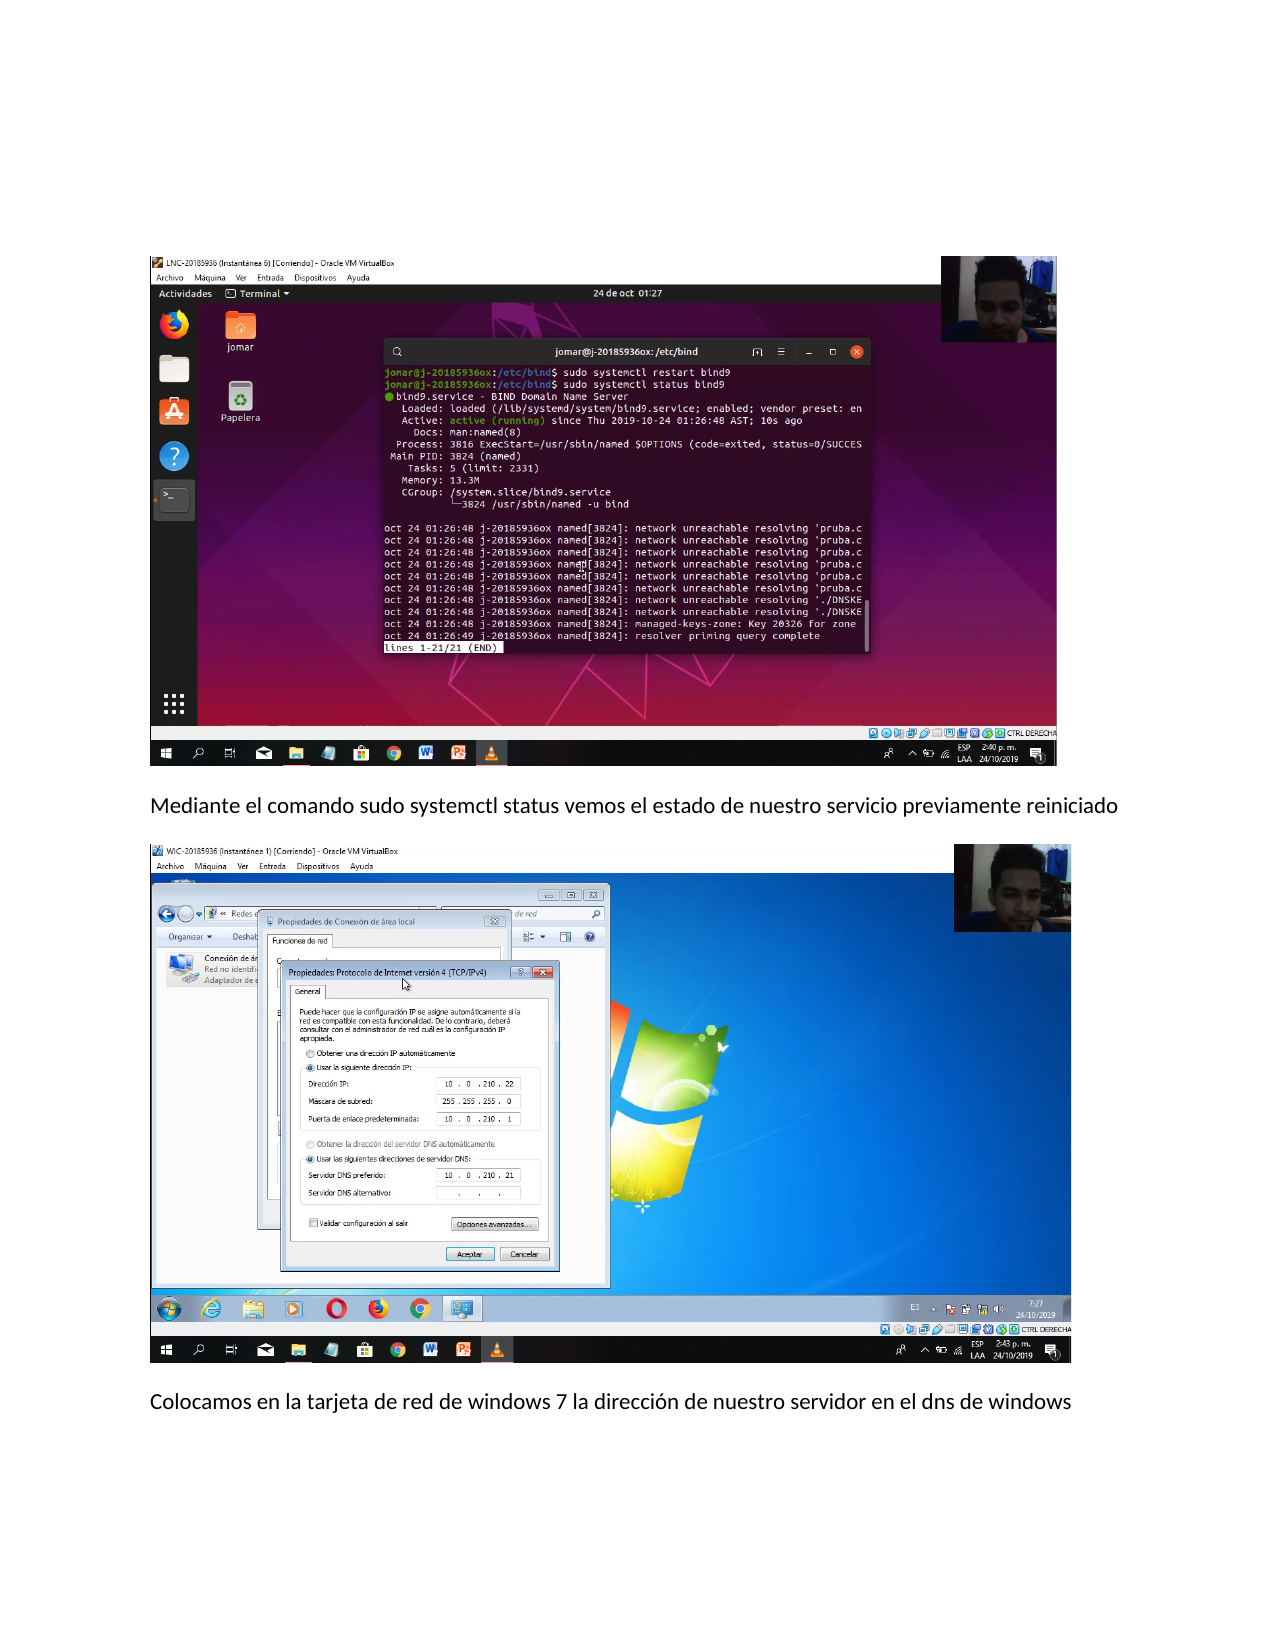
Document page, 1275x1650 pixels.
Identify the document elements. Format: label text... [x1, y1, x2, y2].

text Mediante el comando sudo systemctl status vemos el estado de nuestro servicio previamente reiniciado [150, 791, 1125, 819]
picture [150, 844, 1072, 1363]
picture [150, 256, 1057, 766]
text Colocamos en la tarjeta de red de windows 7 la dirección de nuestro servidor en el dns de windows [150, 1387, 1125, 1415]
